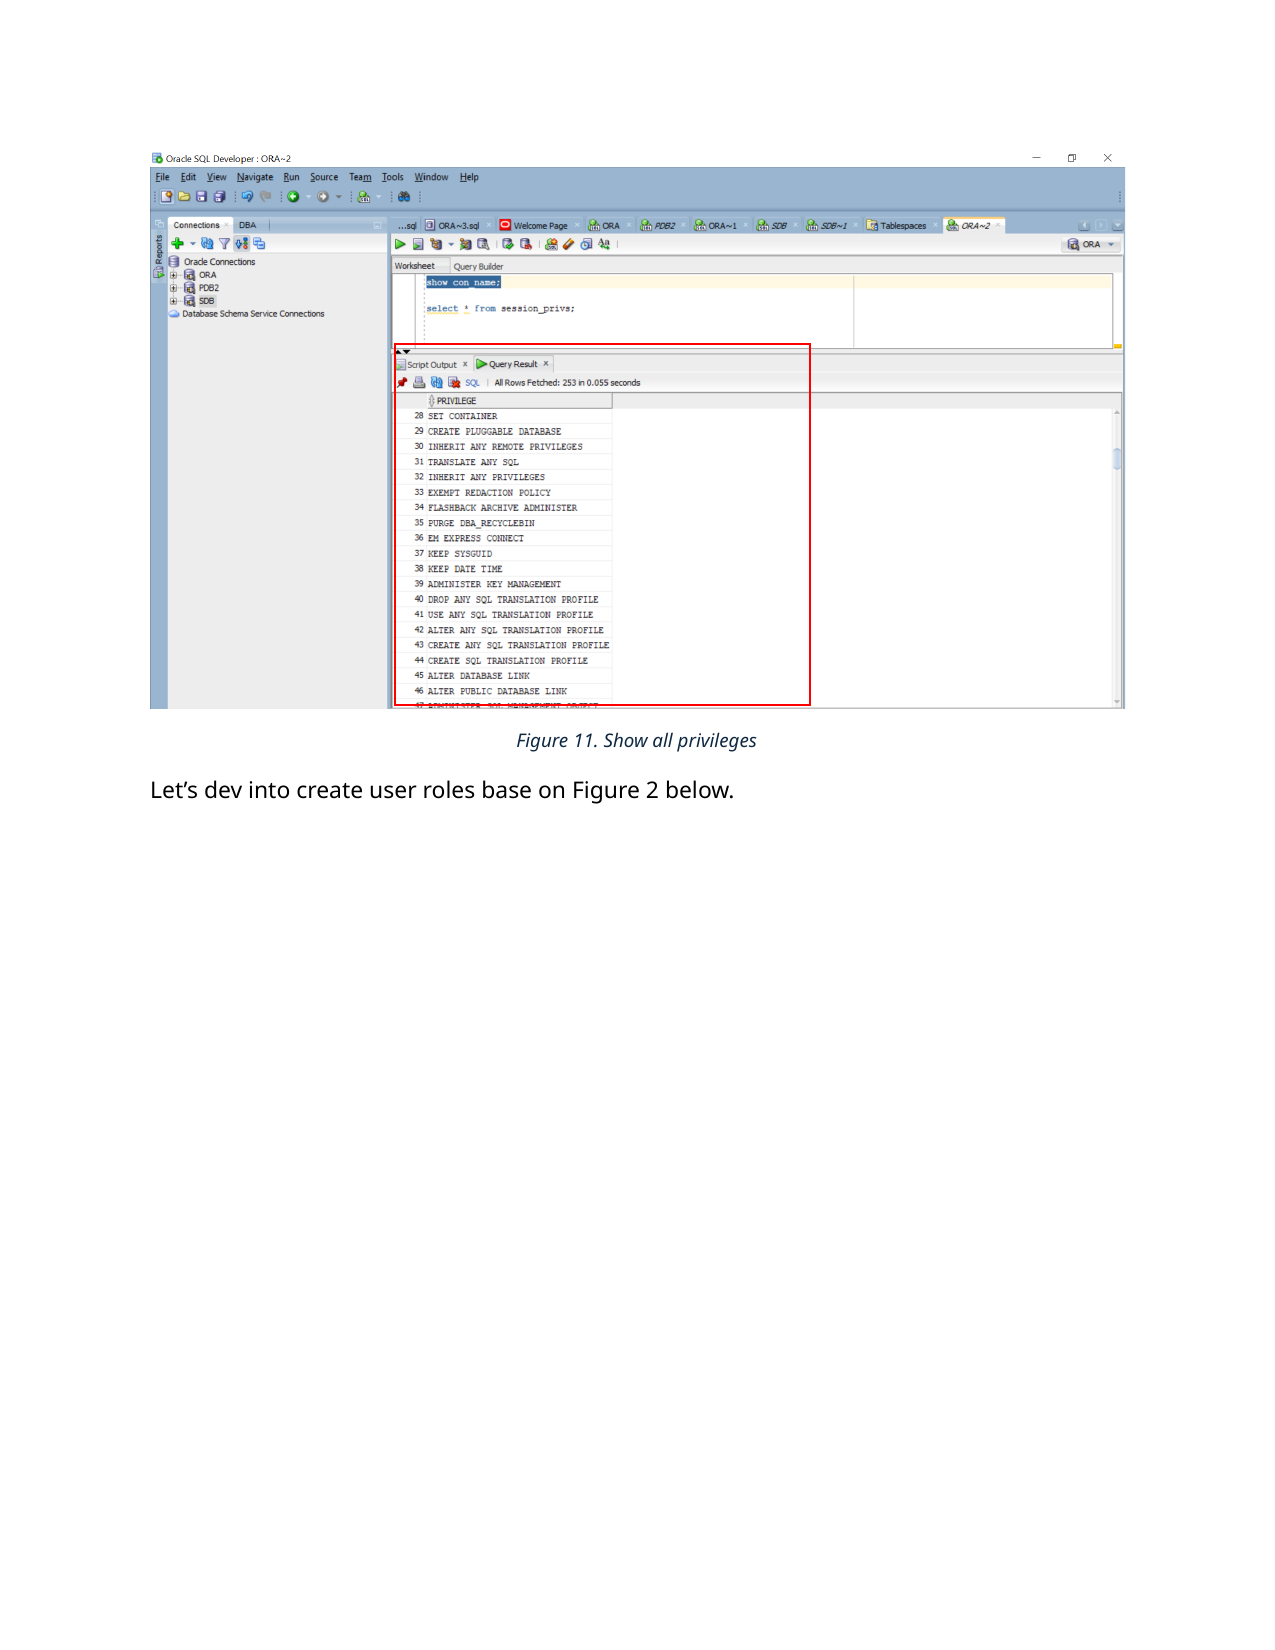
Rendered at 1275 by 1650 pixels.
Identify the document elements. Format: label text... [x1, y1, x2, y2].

picture [150, 150, 1125, 709]
text Let’s dev into create user roles base on Figure 2 below. [150, 774, 1125, 805]
